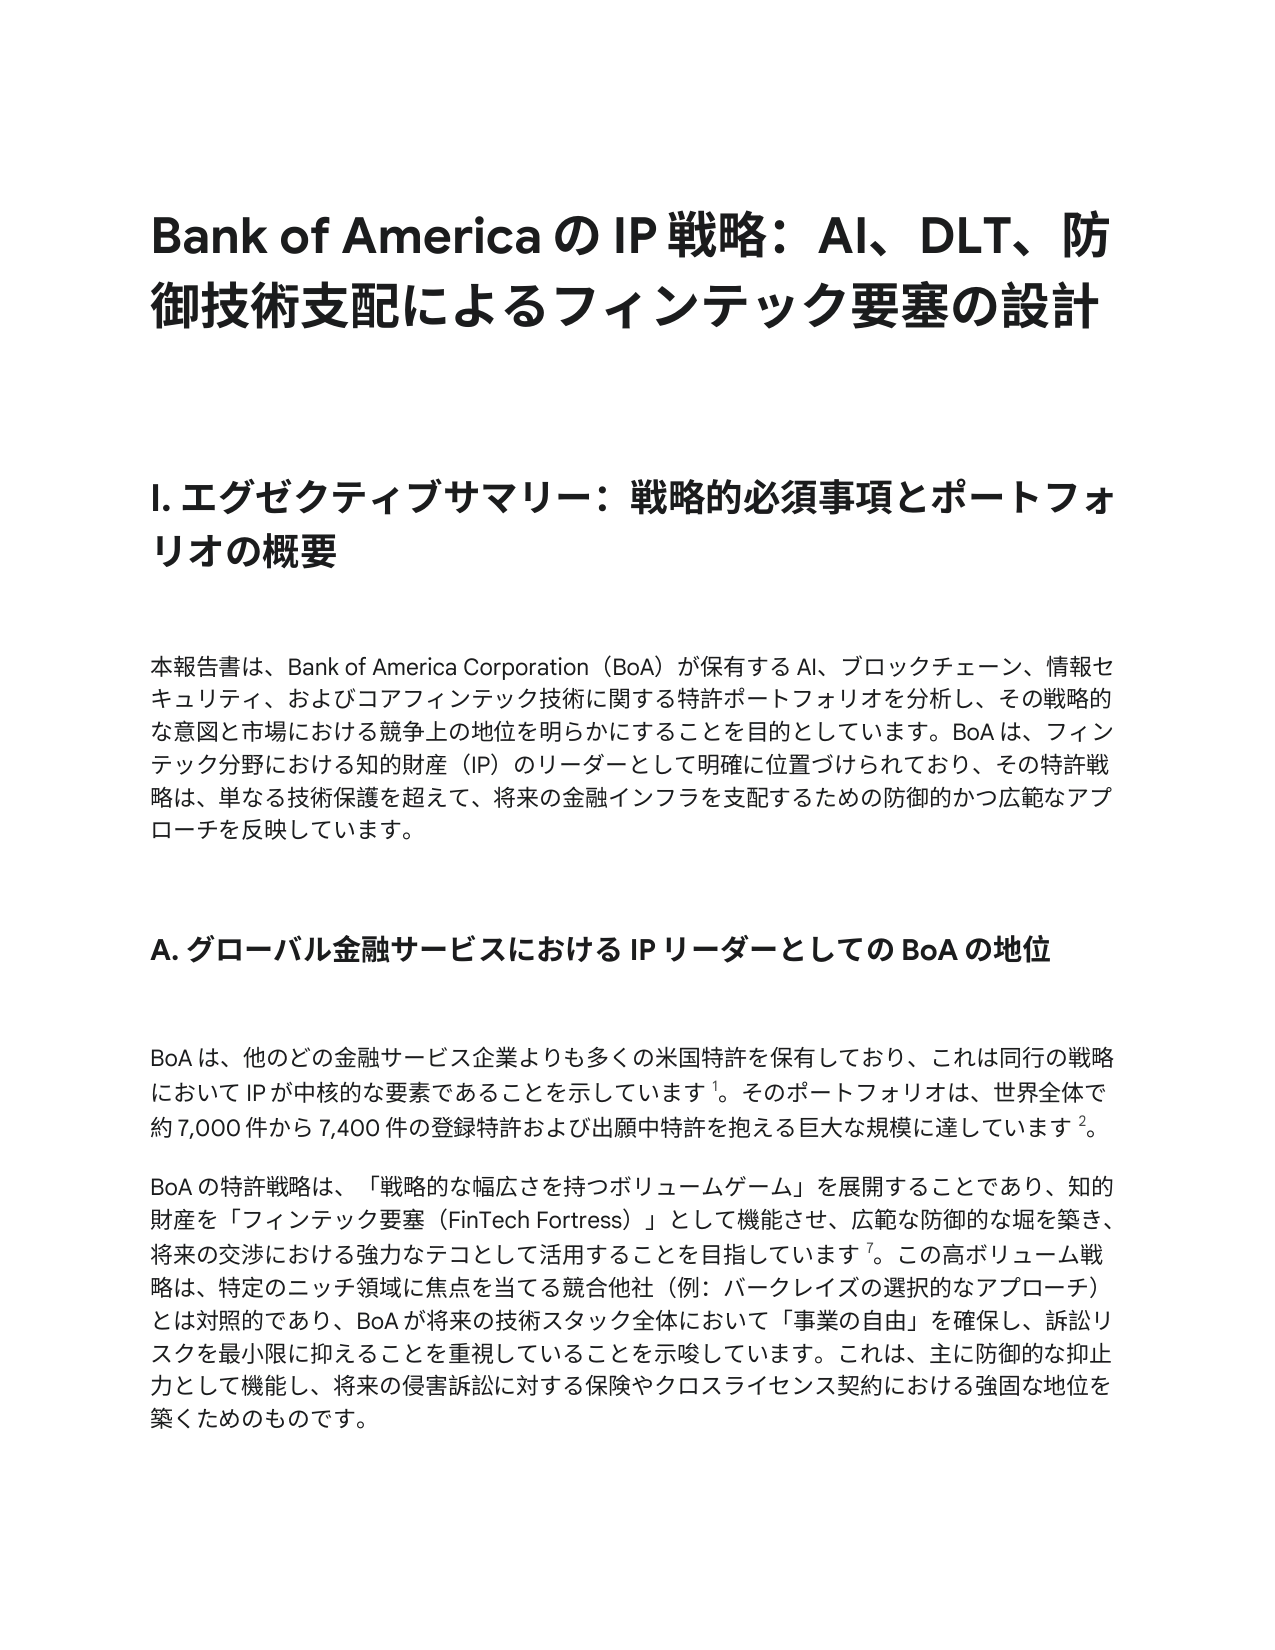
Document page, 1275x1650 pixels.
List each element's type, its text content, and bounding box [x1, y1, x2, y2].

text 本報告書は、Bank of America Corporation（BoA）が保有するAI、ブロックチェーン、情報セキュリティ、およびコアフィンテック技術に関する特許ポートフォリオを分析し、その戦略的な意図と市場における競争上の地位を明らかにすることを目的としています。BoAは、フィンテック分野における知的財産（IP）のリーダーとして明確に位置づけられており、その特許戦略は、単なる技術保護を超えて、将来の金融インフラを支配するための防御的かつ広範なアプローチを反映しています。 [150, 653, 1125, 845]
text BoAの特許戦略は、「戦略的な幅広さを持つボリュームゲーム」を展開することであり、知的財産を「フィンテック要塞（FinTech Fortress）」として機能させ、広範な防御的な堀を築き、将来の交渉における強力なテコとして活用することを目指しています 7。この高ボリューム戦略は、特定のニッチ領域に焦点を当てる競合他社（例：バークレイズの選択的なアプローチ）とは対照的であり、BoAが将来の技術スタック全体において「事業の自由」を確保し、訴訟リスクを最小限に抑えることを重視していることを示唆しています。これは、主に防御的な抑止力として機能し、将来の侵害訴訟に対する保険やクロスライセンス契約における強固な地位を築くためのものです。 [150, 1173, 1125, 1434]
subtitle Bank of AmericaのIP戦略：AI、DLT、防御技術支配によるフィンテック要塞の設計 [150, 205, 1125, 339]
subtitle I. エグゼクティブサマリー：戦略的必須事項とポートフォリオの概要 [150, 476, 1125, 576]
subtitle A. グローバル金融サービスにおけるIPリーダーとしてのBoAの地位 [150, 932, 1125, 968]
text BoAは、他のどの金融サービス企業よりも多くの米国特許を保有しており、これは同行の戦略においてIPが中核的な要素であることを示しています 1。そのポートフォリオは、世界全体で約7,000件から7,400件の登録特許および出願中特許を抱える巨大な規模に達しています 2。 [150, 1044, 1125, 1144]
